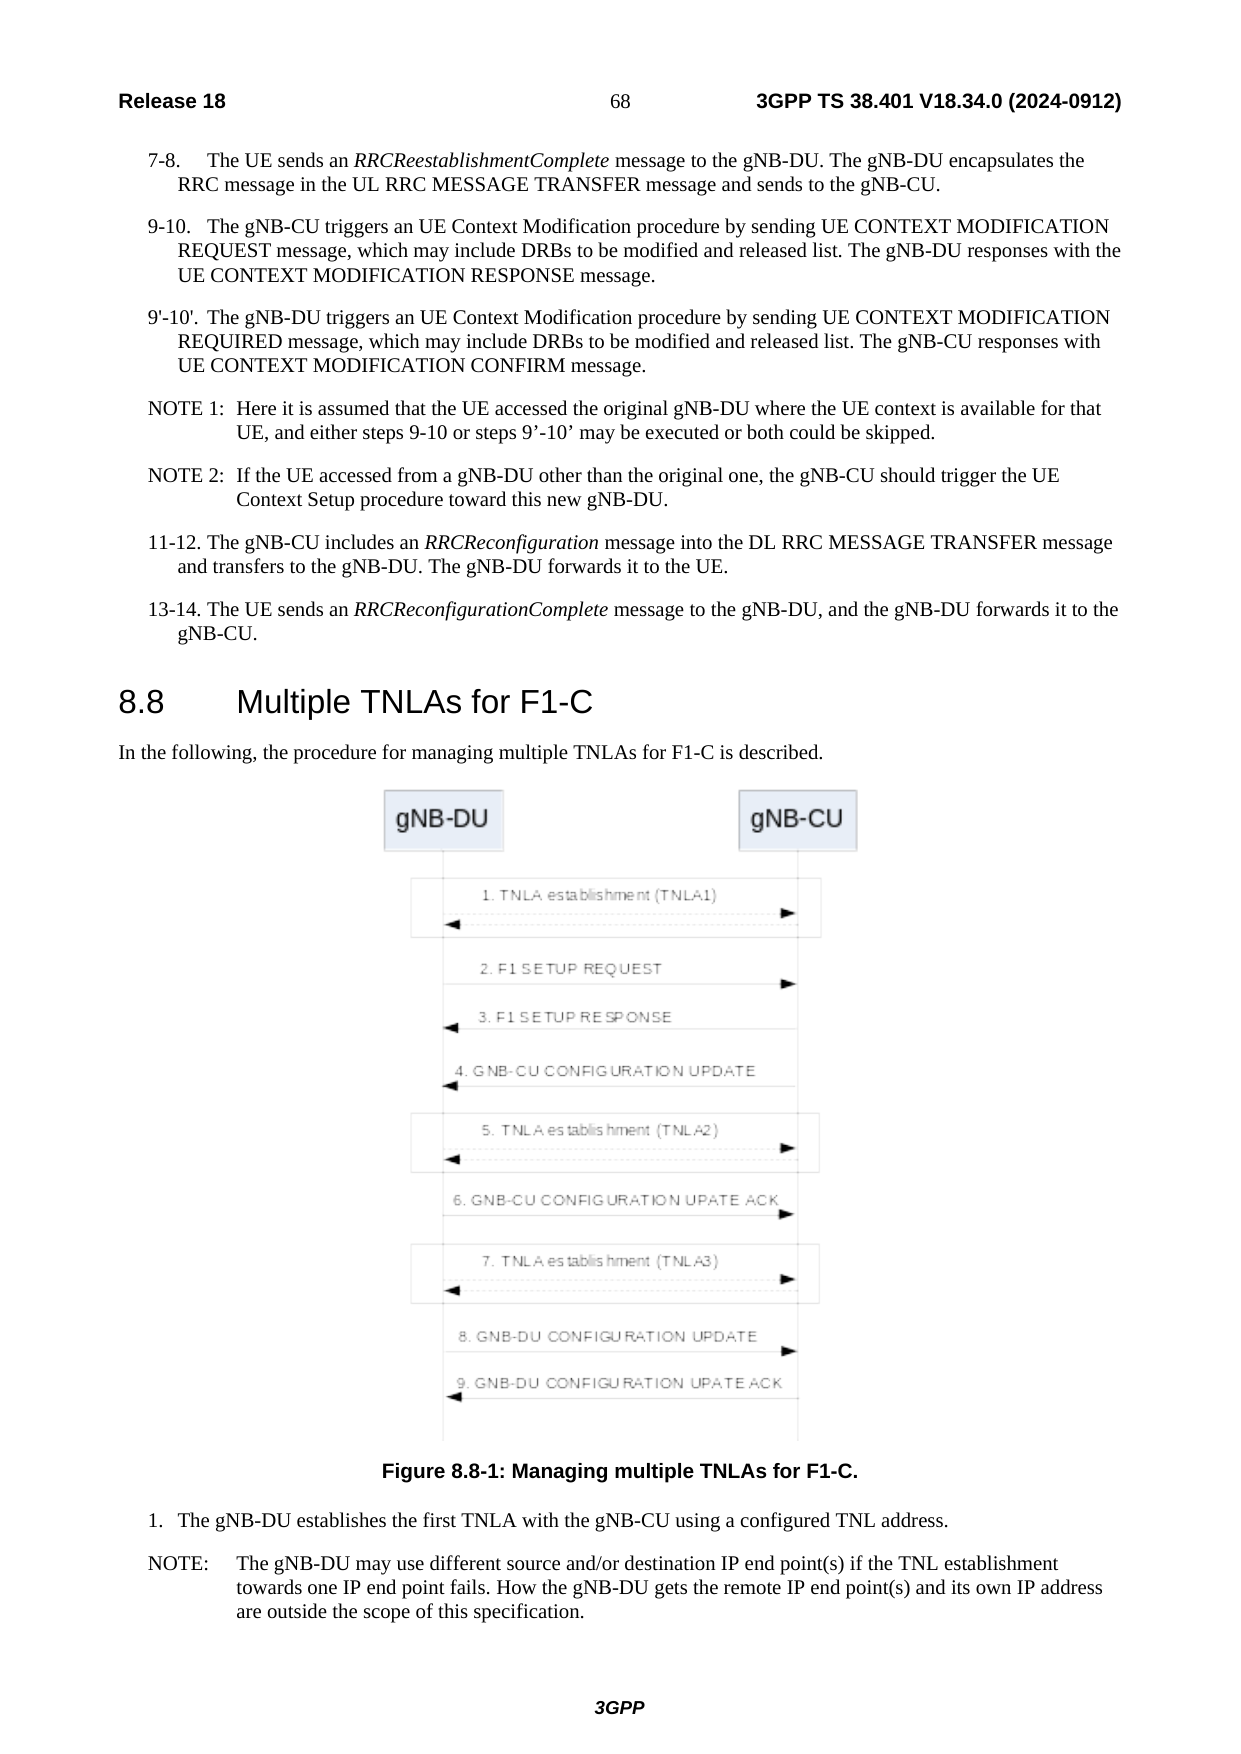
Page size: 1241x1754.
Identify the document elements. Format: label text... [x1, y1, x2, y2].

text 7-8. The UE sends an RRCReestablishmentComplete message to the gNB-DU. The gNB-DU encapsulates the RRC message in the UL RRC MESSAGE TRANSFER message and sends to the gNB-CU. [148, 147, 1122, 196]
text In the following, the procedure for managing multiple TNLAs for F1-C is described. [118, 740, 1122, 764]
text NOTE 1: Here it is assumed that the UE accessed the original gNB-DU where the UE context is available for that UE, and either steps 9-10 or steps 9’-10’ may be executed or both could be skipped. [148, 396, 1122, 444]
text 1. The gNB-DU establishes the first TNLA with the gNB-CU using a configured TNL address. [148, 1508, 1122, 1532]
text NOTE 2: If the UE accessed from a gNB-DU other than the original one, the gNB-CU should trigger the UE Context Setup procedure toward this new gNB-DU. [148, 463, 1122, 511]
text 9'-10'. The gNB-DU triggers an UE Context Modification procedure by sending UE CONTEXT MODIFICATION REQUIRED message, which may include DRBs to be modified and released list. The gNB-CU responses with UE CONTEXT MODIFICATION CONFIRM message. [148, 305, 1122, 377]
text 11-12. The gNB-CU includes an RRCReconfiguration message into the DL RRC MESSAGE TRANSFER message and transfers to the gNB-DU. The gNB-DU forwards it to the UE. [148, 530, 1122, 578]
subtitle 8.8 Multiple TNLAs for F1-C [118, 682, 1122, 721]
text NOTE: The gNB-DU may use different source and/or destination IP end point(s) if the TNL establishment towards one IP end point fails. How the gNB-DU gets the remote IP end point(s) and its own IP address are outside the scope of this specification. [148, 1551, 1122, 1623]
text Figure 8.8-1: Managing multiple TNLAs for F1-C. [118, 1459, 1122, 1483]
text 9-10. The gNB-CU triggers an UE Context Modification procedure by sending UE CONTEXT MODIFICATION REQUEST message, which may include DRBs to be modified and released list. The gNB-DU responses with the UE CONTEXT MODIFICATION RESPONSE message. [148, 214, 1122, 287]
text 13-14. The UE sends an RRCReconfigurationComplete message to the gNB-DU, and the gNB-DU forwards it to the gNB-CU. [148, 597, 1122, 645]
